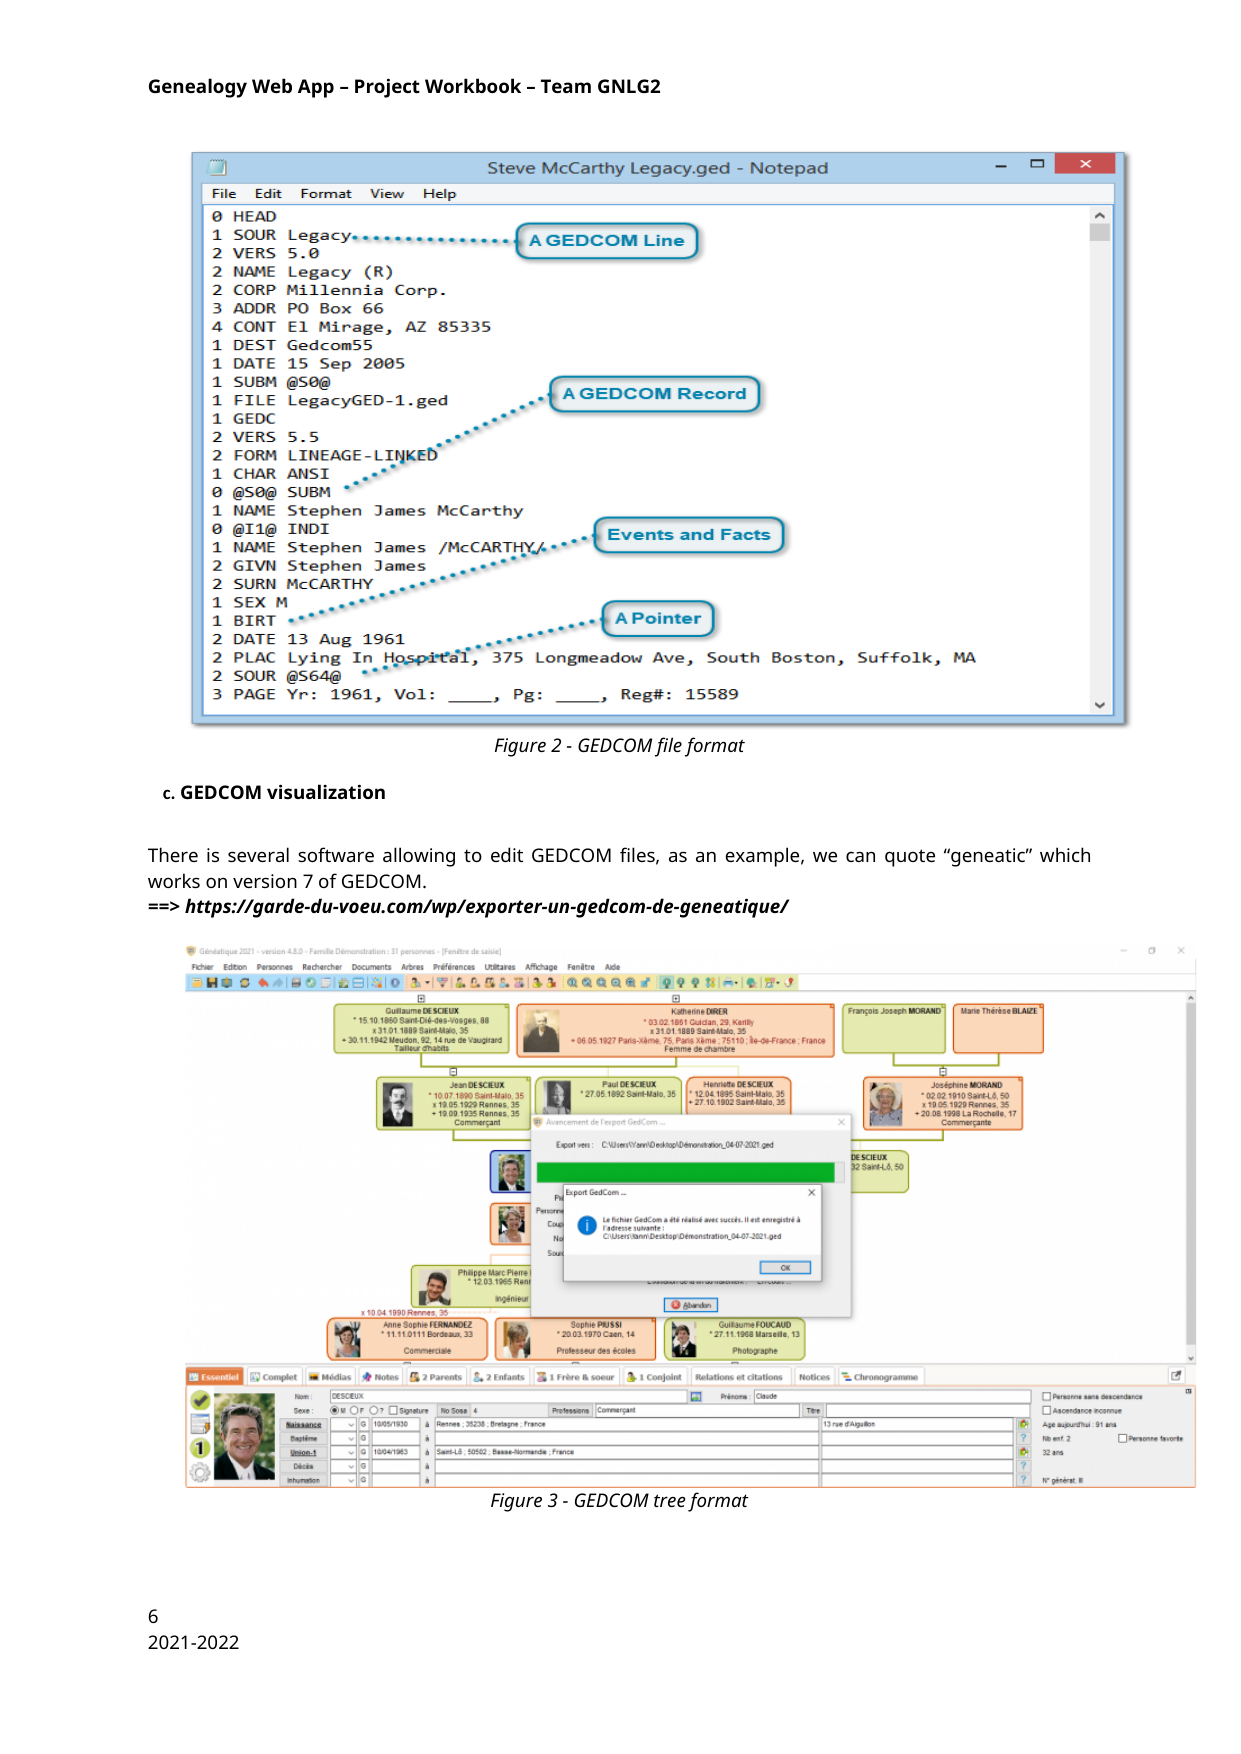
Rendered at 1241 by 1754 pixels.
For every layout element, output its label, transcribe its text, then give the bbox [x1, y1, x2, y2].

text Figure 3 - GEDCOM tree format [148, 1487, 1093, 1513]
picture [185, 147, 1137, 733]
picture [185, 944, 1197, 1488]
subtitle GEDCOM visualization [163, 779, 1093, 805]
text ==> https://garde-du-voeu.com/wp/exporter-un-gedcom-de-geneatique/ [148, 894, 1093, 919]
text There is several software allowing to edit GEDCOM files, as an example, we can quote “geneatic” which works on version 7 of GEDCOM. [148, 843, 1093, 894]
text Figure 2 - GEDCOM file format [148, 733, 1093, 758]
